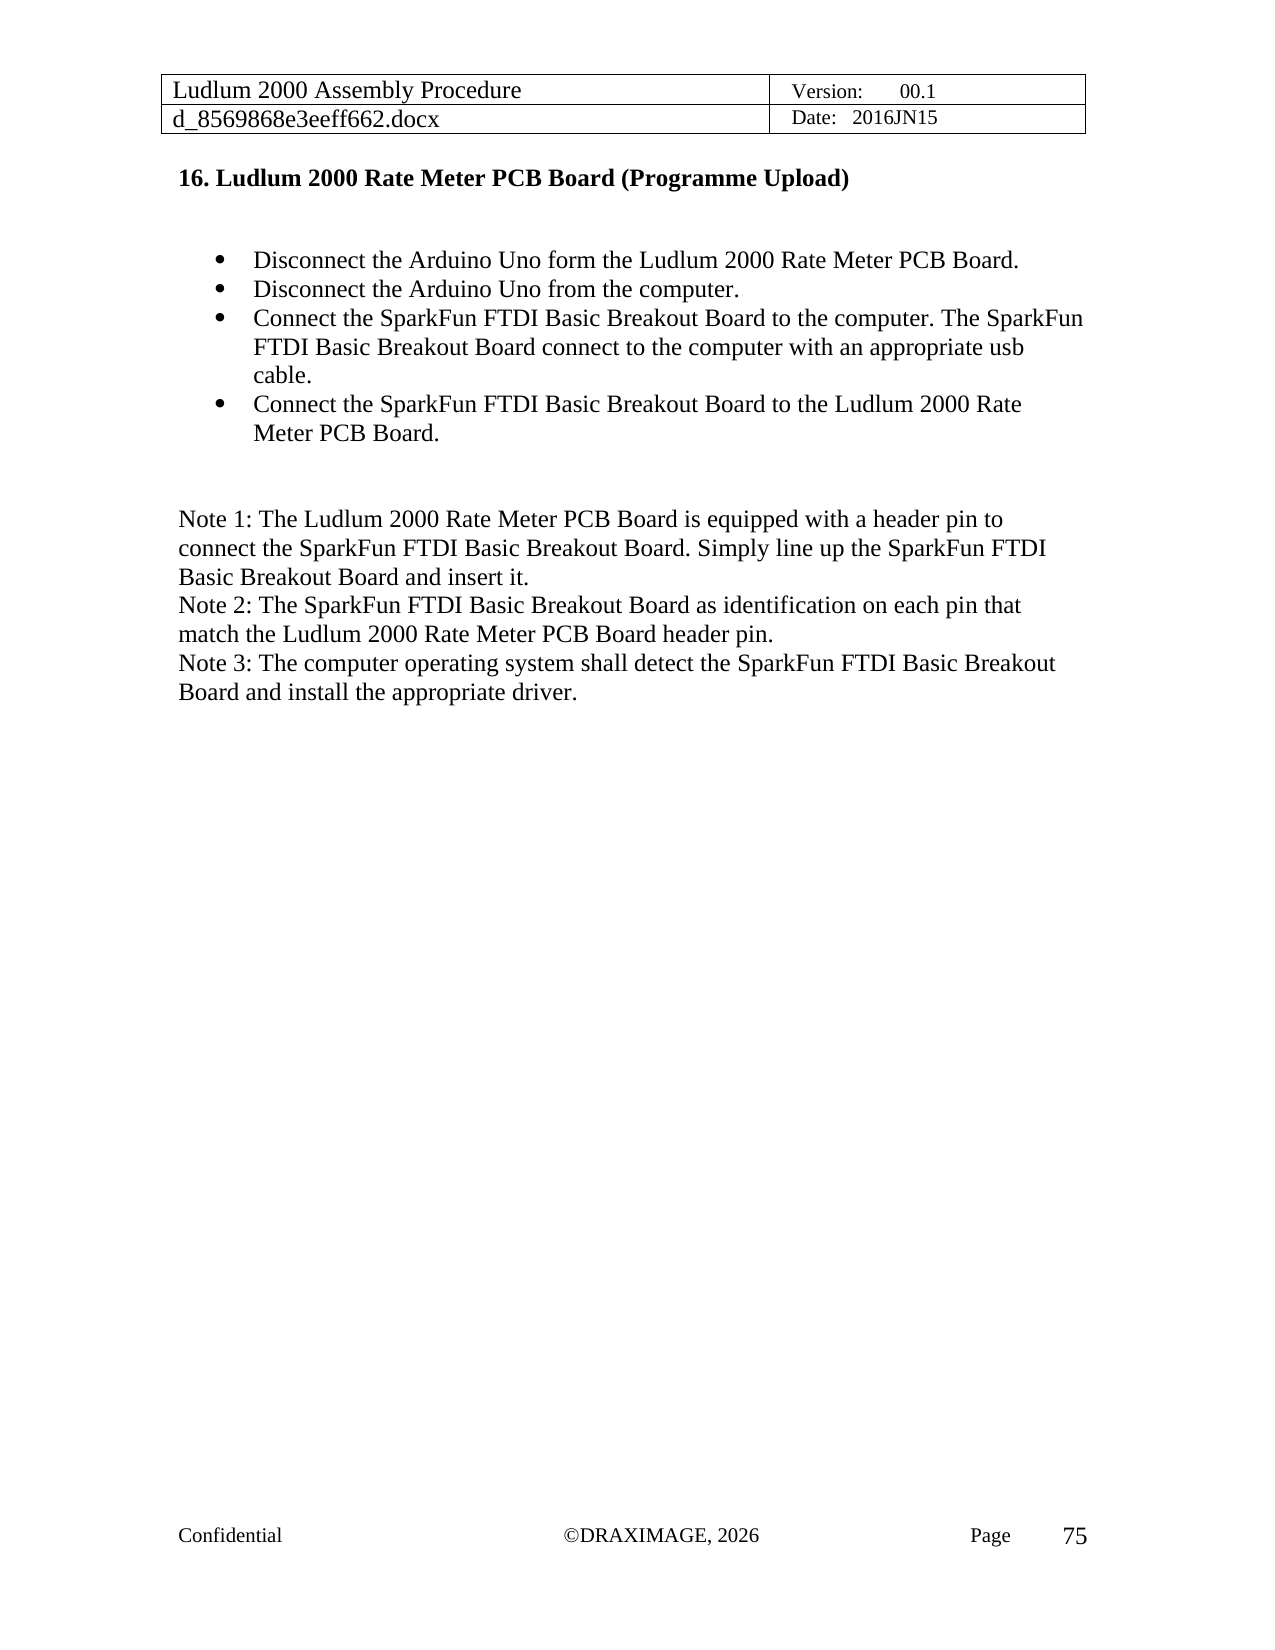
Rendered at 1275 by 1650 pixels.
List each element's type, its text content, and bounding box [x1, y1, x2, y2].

list Connect the SparkFun FTDI Basic Breakout Board to the computer. The SparkFun FTDI Basic Breakout Board connect to the computer with an appropriate usb cable. [216, 303, 1087, 389]
list Disconnect the Arduino Uno form the Ludlum 2000 Rate Meter PCB Board. [216, 246, 1087, 274]
text Note 2: The SparkFun FTDI Basic Breakout Board as identification on each pin that match the Ludlum 2000 Rate Meter PCB Board header pin. [178, 591, 1087, 648]
list Connect the SparkFun FTDI Basic Breakout Board to the Ludlum 2000 Rate Meter PCB Board. [216, 389, 1087, 447]
text Note 1: The Ludlum 2000 Rate Meter PCB Board is equipped with a header pin to connect the SparkFun FTDI Basic Breakout Board. Simply line up the SparkFun FTDI Basic Breakout Board and insert it. [178, 504, 1087, 591]
subtitle Ludlum 2000 Rate Meter PCB Board (Programme Upload) [178, 163, 1087, 192]
list Disconnect the Arduino Uno from the computer. [216, 274, 1087, 303]
text Note 3: The computer operating system shall detect the SparkFun FTDI Basic Breakout Board and install the appropriate driver. [178, 648, 1087, 706]
